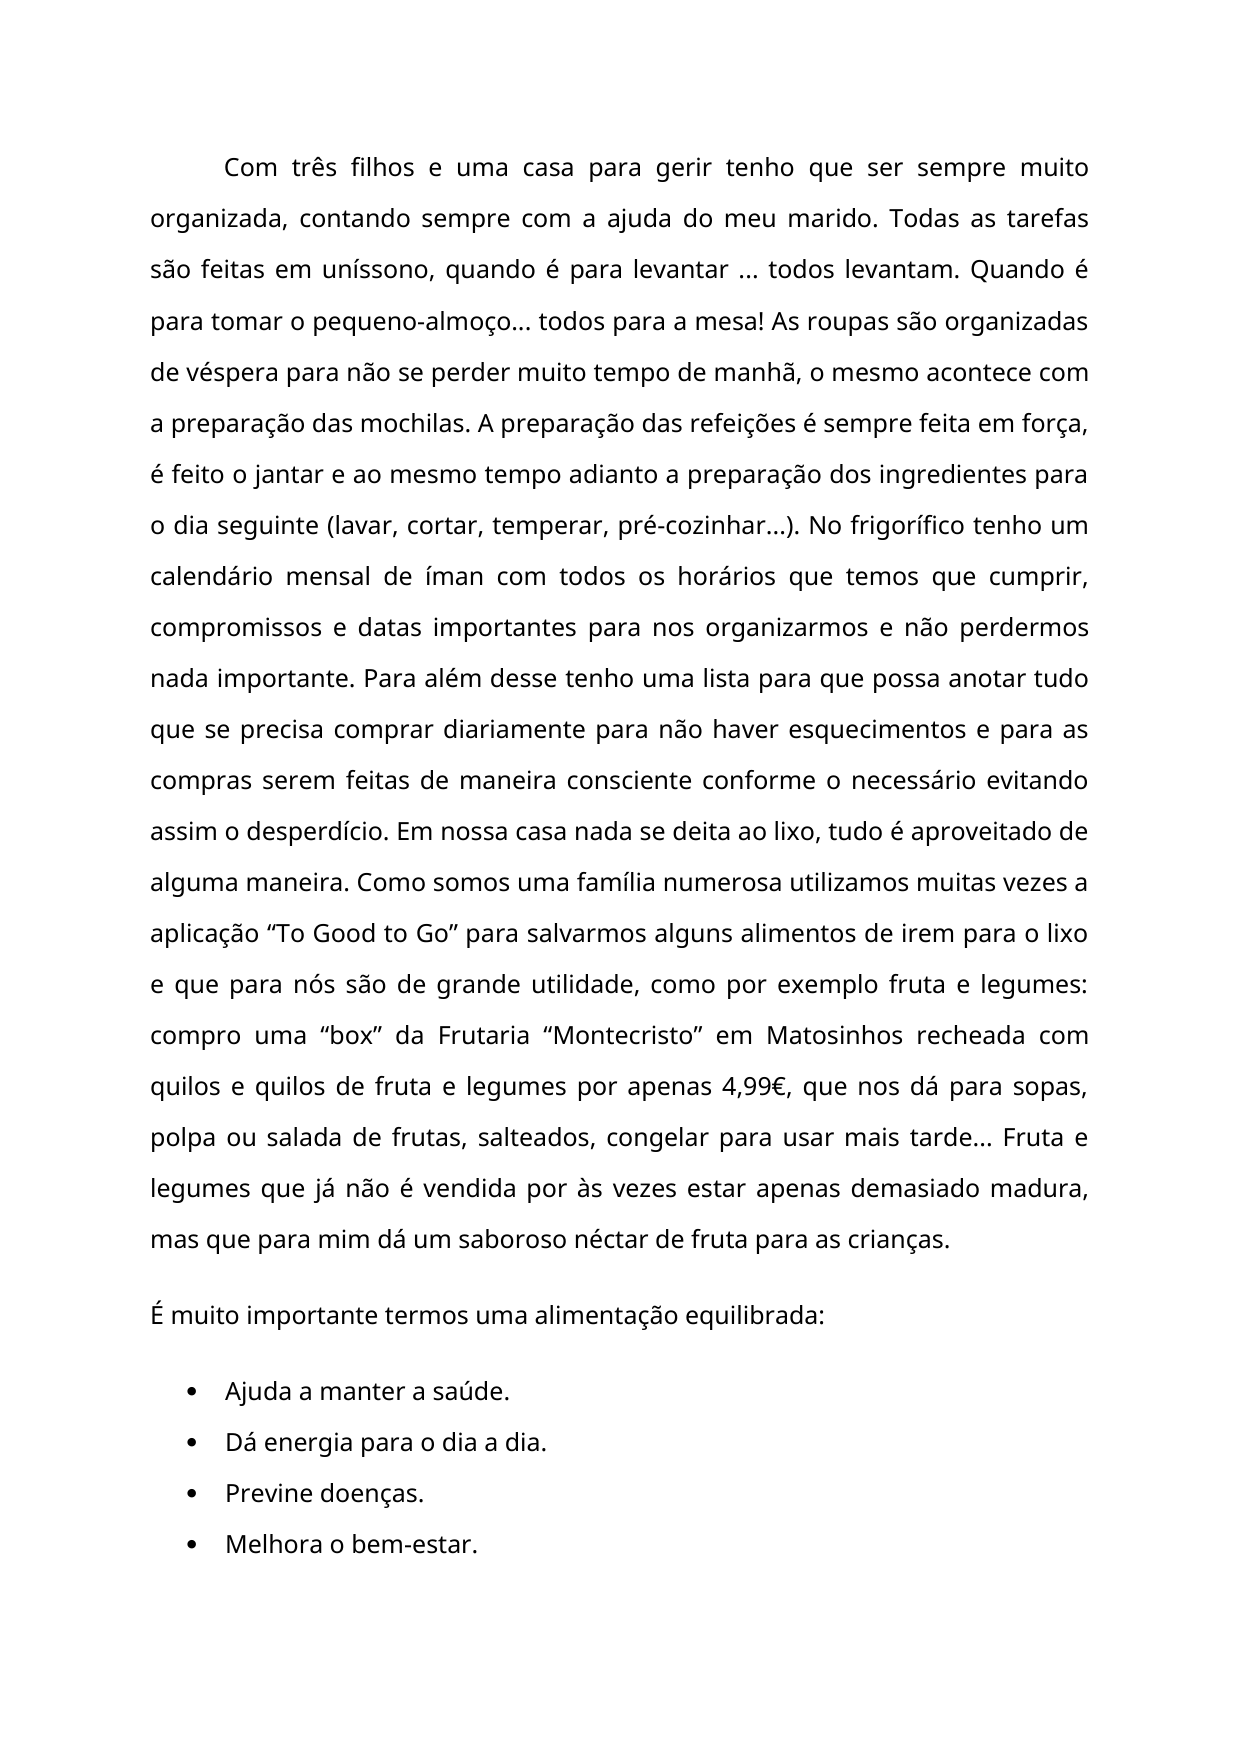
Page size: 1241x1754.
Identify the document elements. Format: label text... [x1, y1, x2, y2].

text É muito importante termos uma alimentação equilibrada: [150, 1298, 1090, 1332]
list Dá energia para o dia a dia. [187, 1425, 1090, 1459]
text Com três filhos e uma casa para gerir tenho que ser sempre muito organizada, contando sempre com a ajuda do meu marido. Todas as tarefas são feitas em uníssono, quando é para levantar ... todos levantam. Quando é para tomar o pequeno-almoço... todos para a mesa! As roupas são organizadas de véspera para não se perder muito tempo de manhã, o mesmo acontece com a preparação das mochilas. A preparação das refeições é sempre feita em força, é feito o jantar e ao mesmo tempo adianto a preparação dos ingredientes para o dia seguinte (lavar, cortar, temperar, pré-cozinhar...). No frigorífico tenho um calendário mensal de íman com todos os horários que temos que cumprir, compromissos e datas importantes para nos organizarmos e não perdermos nada importante. Para além desse tenho uma lista para que possa anotar tudo que se precisa comprar diariamente para não haver esquecimentos e para as compras serem feitas de maneira consciente conforme o necessário evitando assim o desperdício. Em nossa casa nada se deita ao lixo, tudo é aproveitado de alguma maneira. Como somos uma família numerosa utilizamos muitas vezes a aplicação “To Good to Go” para salvarmos alguns alimentos de irem para o lixo e que para nós são de grande utilidade, como por exemplo fruta e legumes: compro uma “box” da Frutaria “Montecristo” em Matosinhos recheada com quilos e quilos de fruta e legumes por apenas 4,99€, que nos dá para sopas, polpa ou salada de frutas, salteados, congelar para usar mais tarde... Fruta e legumes que já não é vendida por às vezes estar apenas demasiado madura, mas que para mim dá um saboroso néctar de fruta para as crianças. [150, 150, 1090, 1256]
list Melhora o bem-estar. [187, 1527, 1090, 1561]
list Ajuda a manter a saúde. [187, 1374, 1090, 1408]
list Previne doenças. [187, 1476, 1090, 1510]
